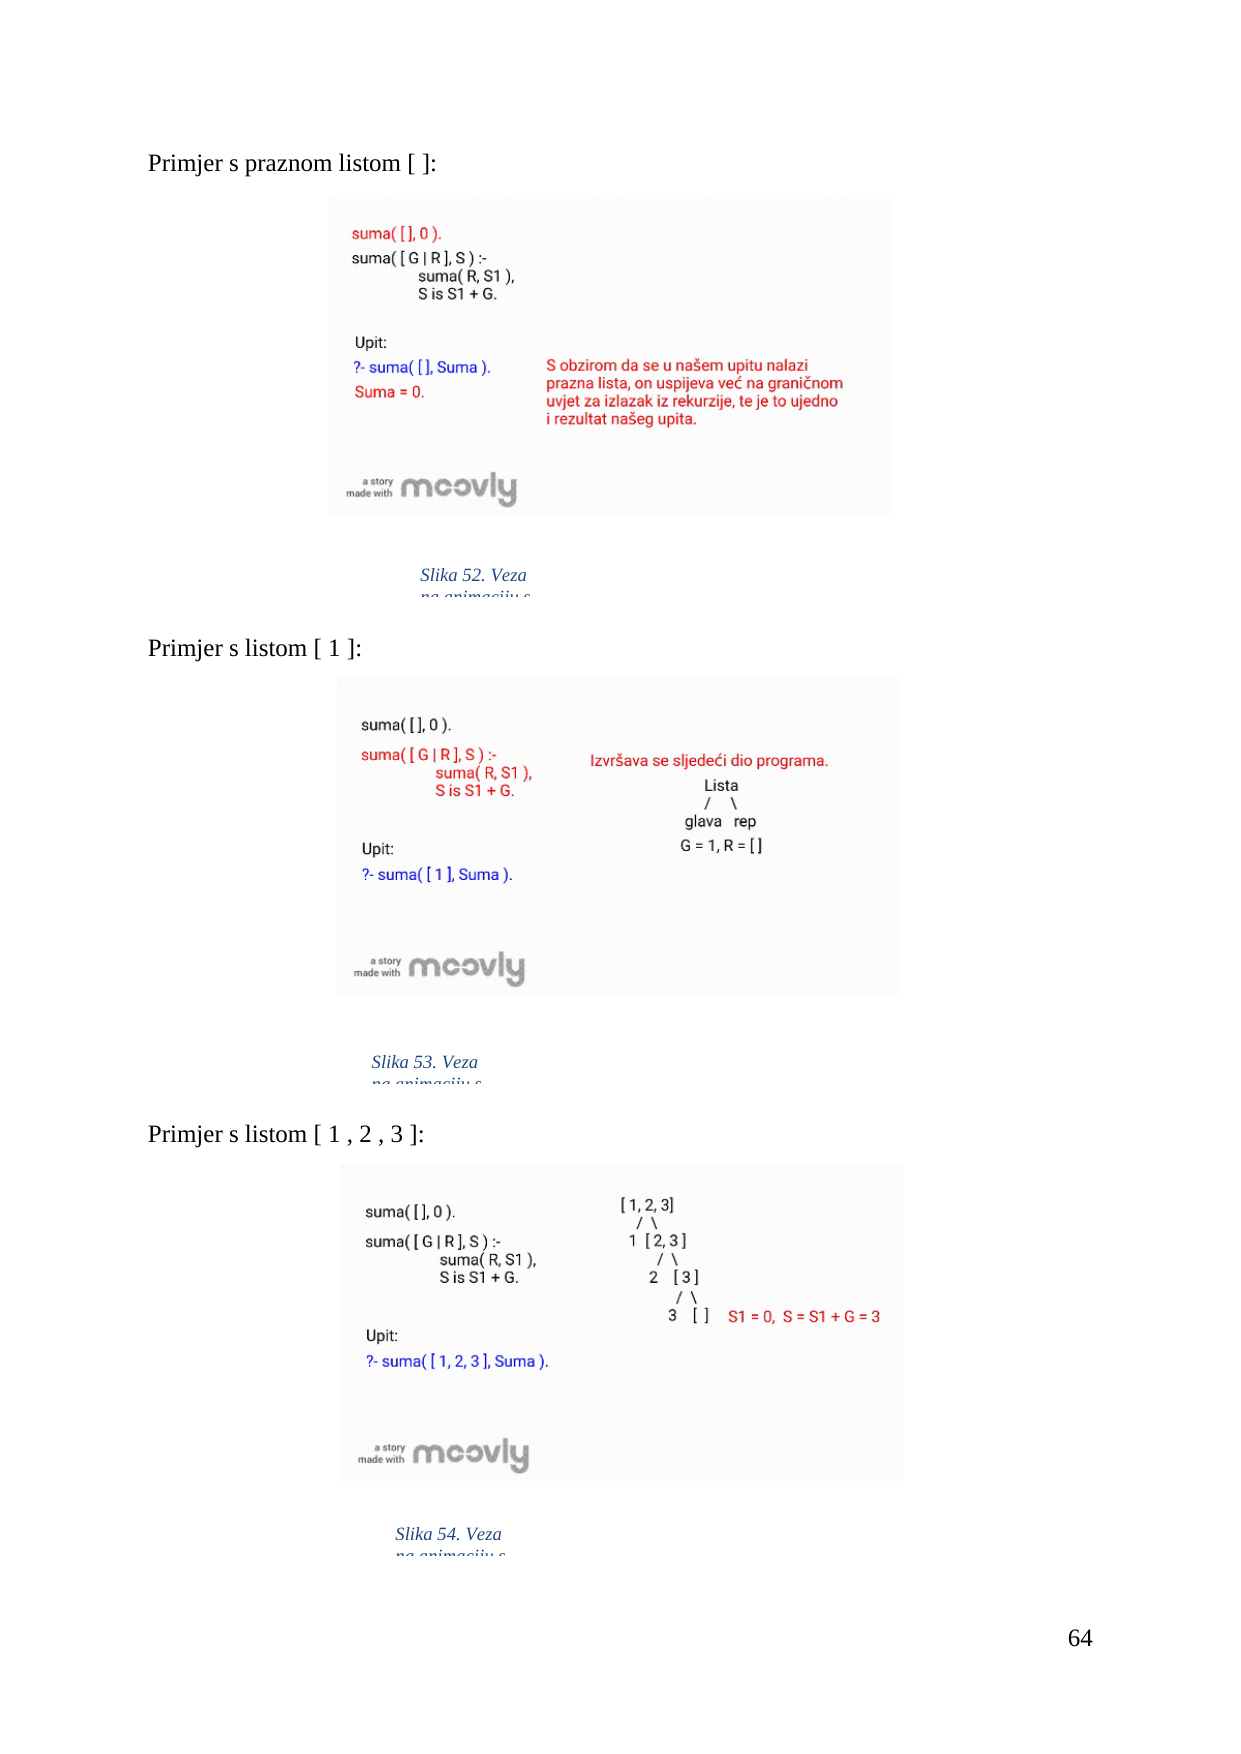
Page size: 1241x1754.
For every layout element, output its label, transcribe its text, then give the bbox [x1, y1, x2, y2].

text Primjer s praznom listom [ ]: [148, 148, 1093, 176]
picture [336, 676, 904, 1027]
picture [336, 1162, 904, 1498]
text Primjer s listom [ 1 ]: [148, 553, 1093, 662]
text Primjer s listom [ 1 , 2 , 3 ]: [148, 1041, 1093, 1148]
picture [322, 190, 919, 539]
